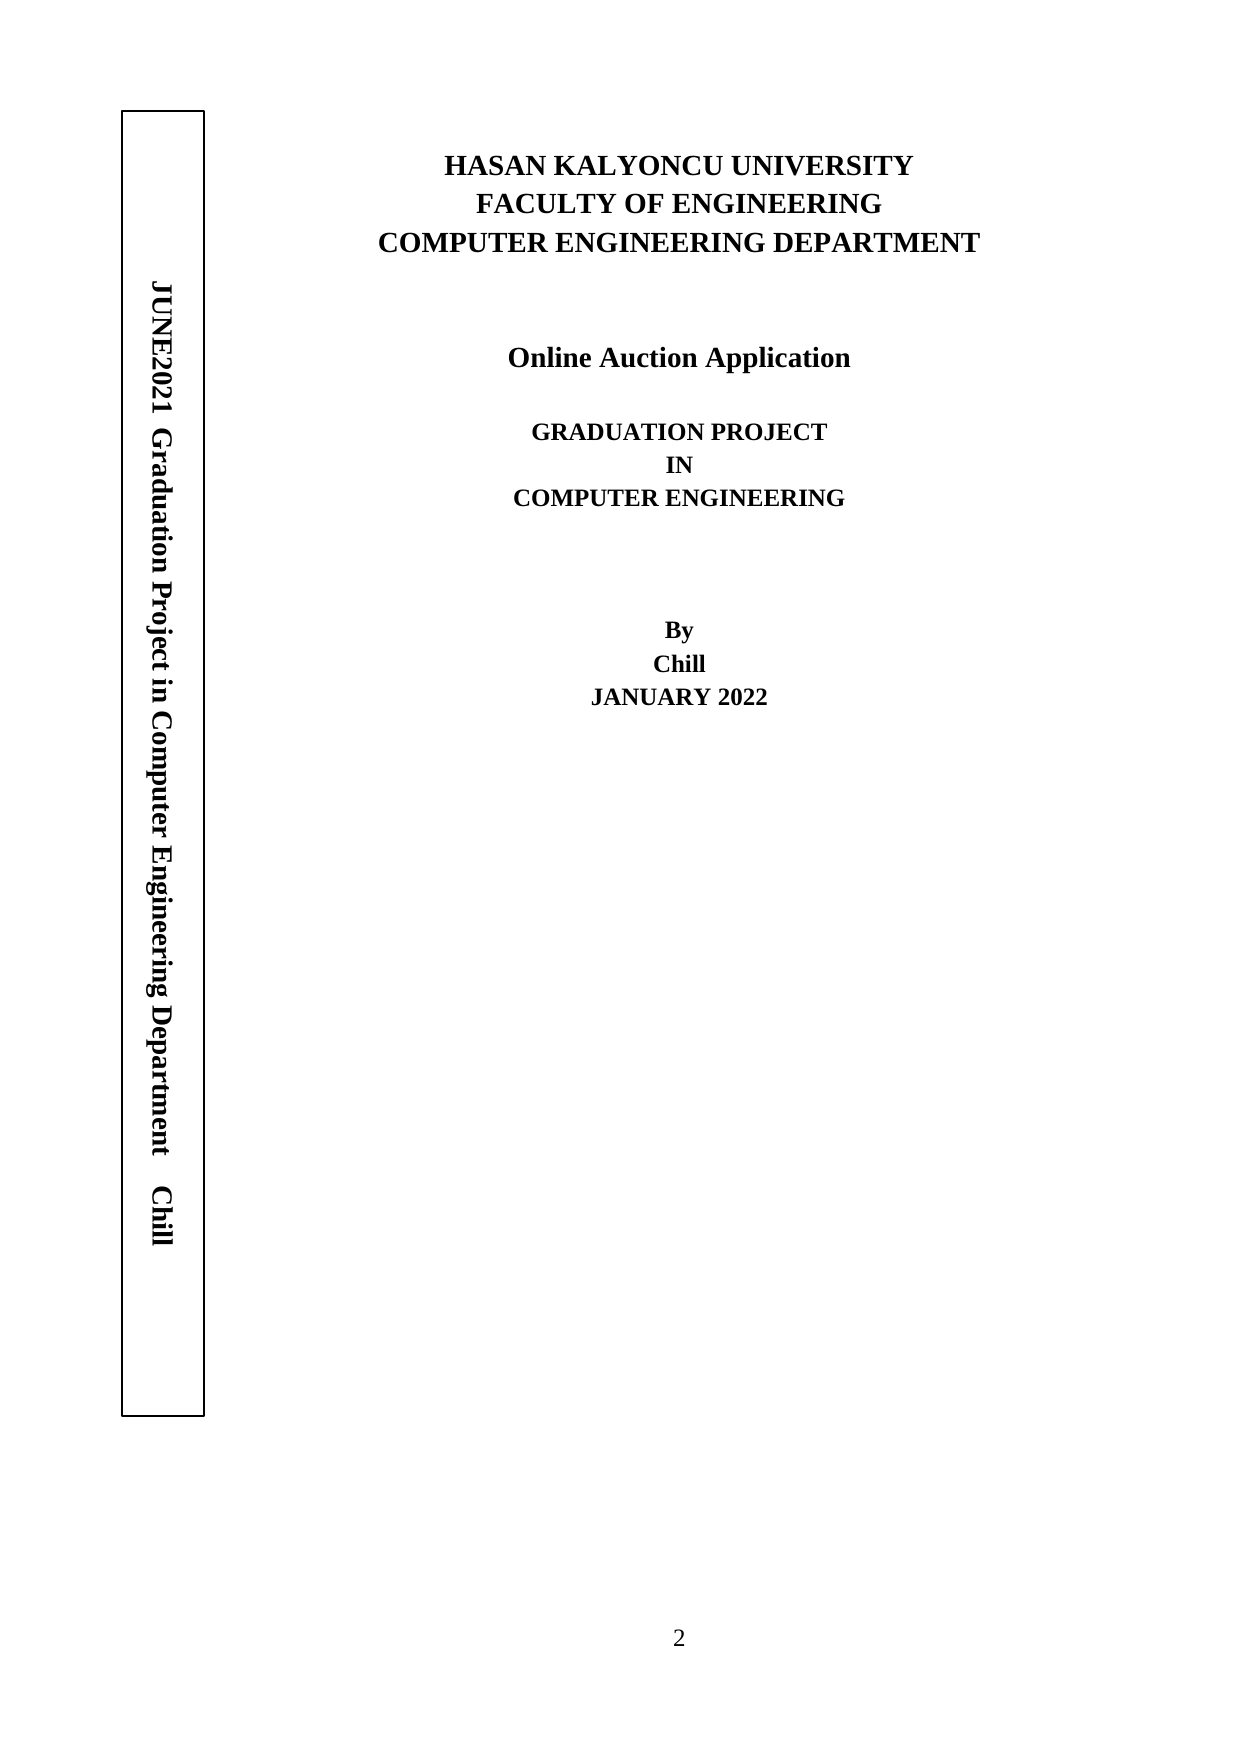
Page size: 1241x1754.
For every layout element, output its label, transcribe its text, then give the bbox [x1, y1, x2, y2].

subtitle By [207, 616, 1152, 644]
subtitle GRADUATION PROJECT [207, 417, 1152, 446]
subtitle Online Auction Application [207, 340, 1152, 374]
subtitle Chill [207, 649, 1152, 677]
subtitle HASAN KALYONCU UNIVERSITY [207, 148, 1152, 181]
subtitle COMPUTER ENGINEERING DEPARTMENT [207, 225, 1152, 258]
subtitle JANUARY 2022 [207, 682, 1152, 710]
subtitle IN [207, 451, 1152, 479]
subtitle FACULTY OF ENGINEERING [207, 186, 1152, 220]
subtitle COMPUTER ENGINEERING [207, 483, 1152, 512]
